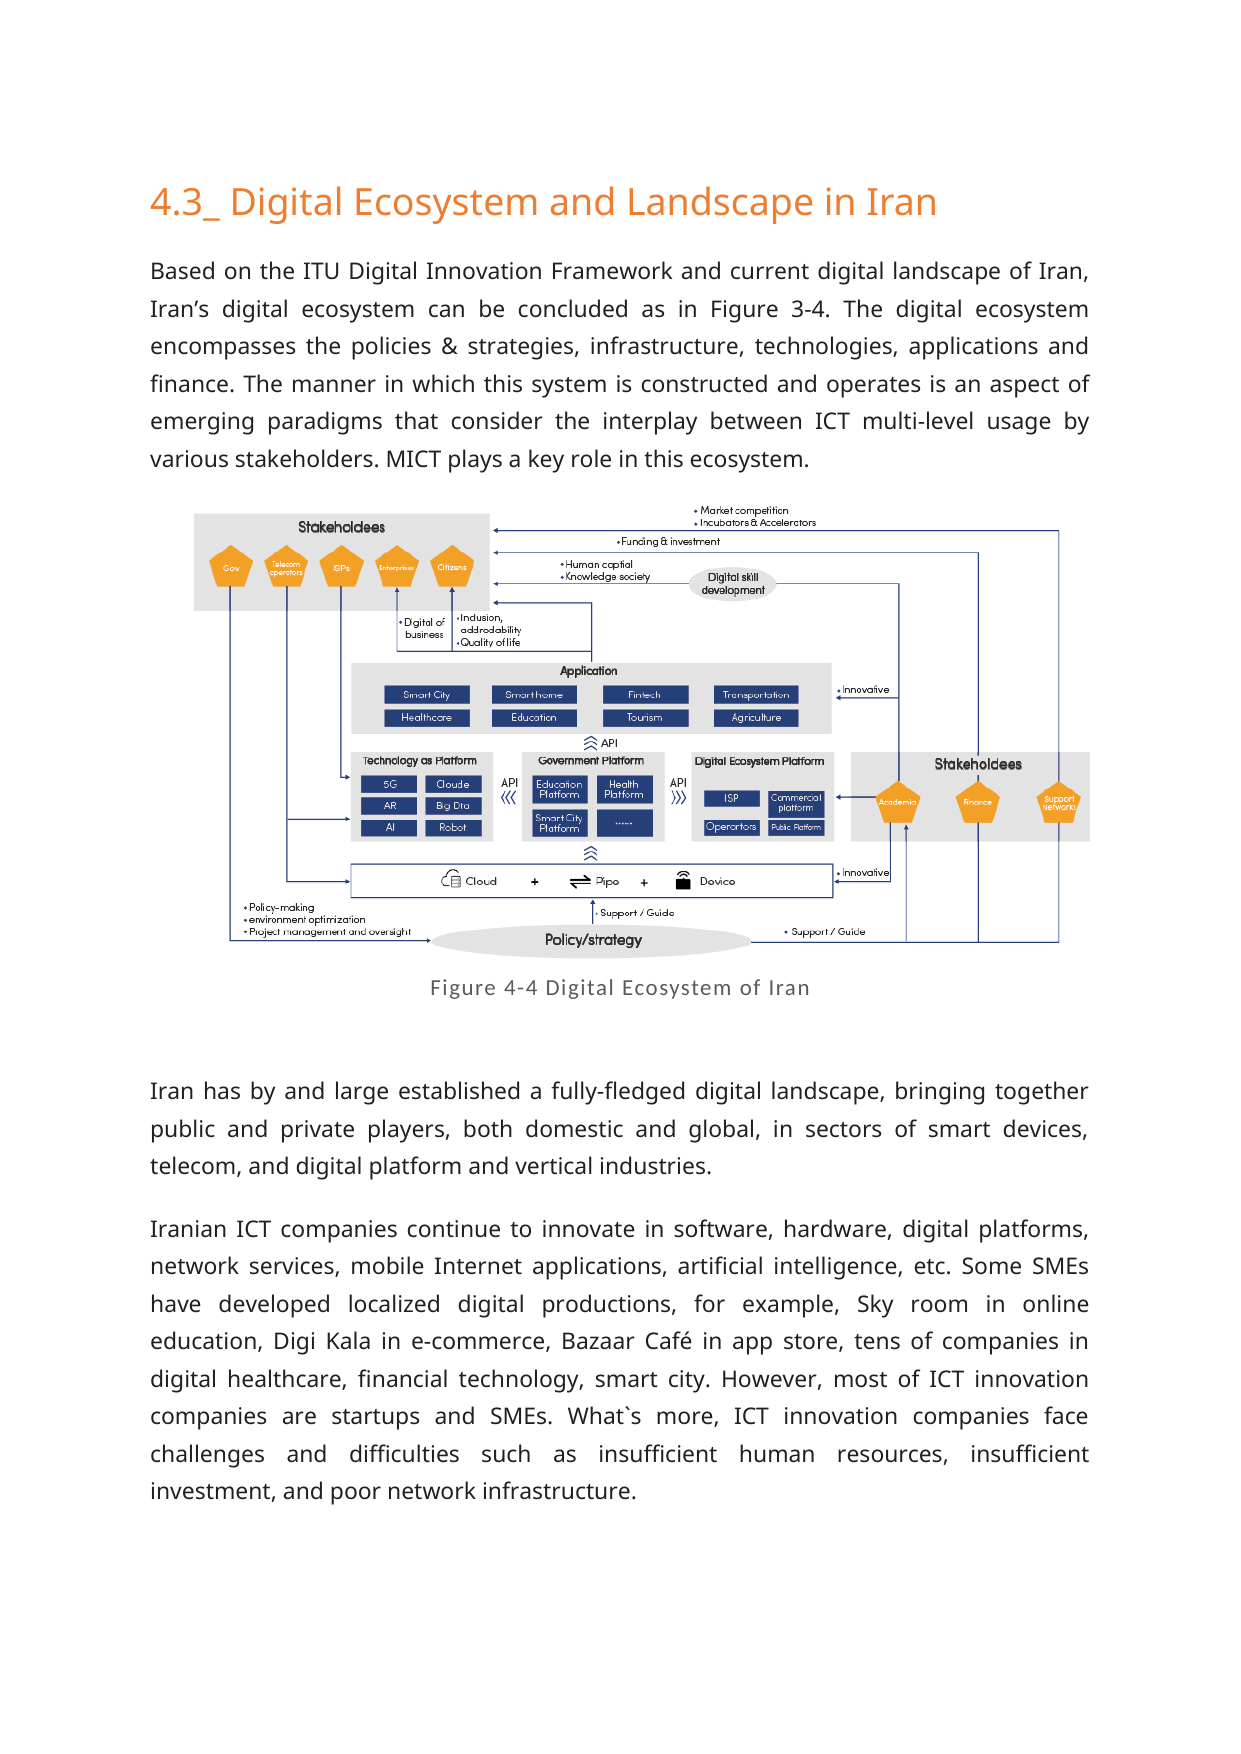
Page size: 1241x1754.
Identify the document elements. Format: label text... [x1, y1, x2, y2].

text Iran has by and large established a fully-fledged digital landscape, bringing together public and private players, both domestic and global, in sectors of smart devices, telecom, and digital platform and vertical industries. [150, 1075, 1090, 1181]
subtitle Figure 4-4 Digital Ecosystem of Iran [150, 973, 1090, 1001]
picture [150, 505, 1090, 967]
text Based on the ITU Digital Innovation Framework and current digital landscape of Iran, Iran’s digital ecosystem can be concluded as in Figure 3-4. The digital ecosystem encompasses the policies & strategies, infrastructure, technologies, applications and finance. The manner in which this system is constructed and operates is an aspect of emerging paradigms that consider the interplay between ICT multi-level usage by various stakeholders. MICT plays a key role in this ecosystem. [150, 255, 1090, 474]
subtitle 4.3_ Digital Ecosystem and Landscape in Iran [150, 175, 1090, 226]
text Iranian ICT companies continue to innovate in software, hardware, digital platforms, network services, mobile Internet applications, artificial intelligence, etc. Some SMEs have developed localized digital productions, for example, Sky room in online education, Digi Kala in e-commerce, Bazaar Café in app store, tens of companies in digital healthcare, financial technology, smart city. However, most of ICT innovation companies are startups and SMEs. What`s more, ICT innovation companies face challenges and difficulties such as insufficient human resources, insufficient investment, and poor network infrastructure. [150, 1213, 1090, 1506]
